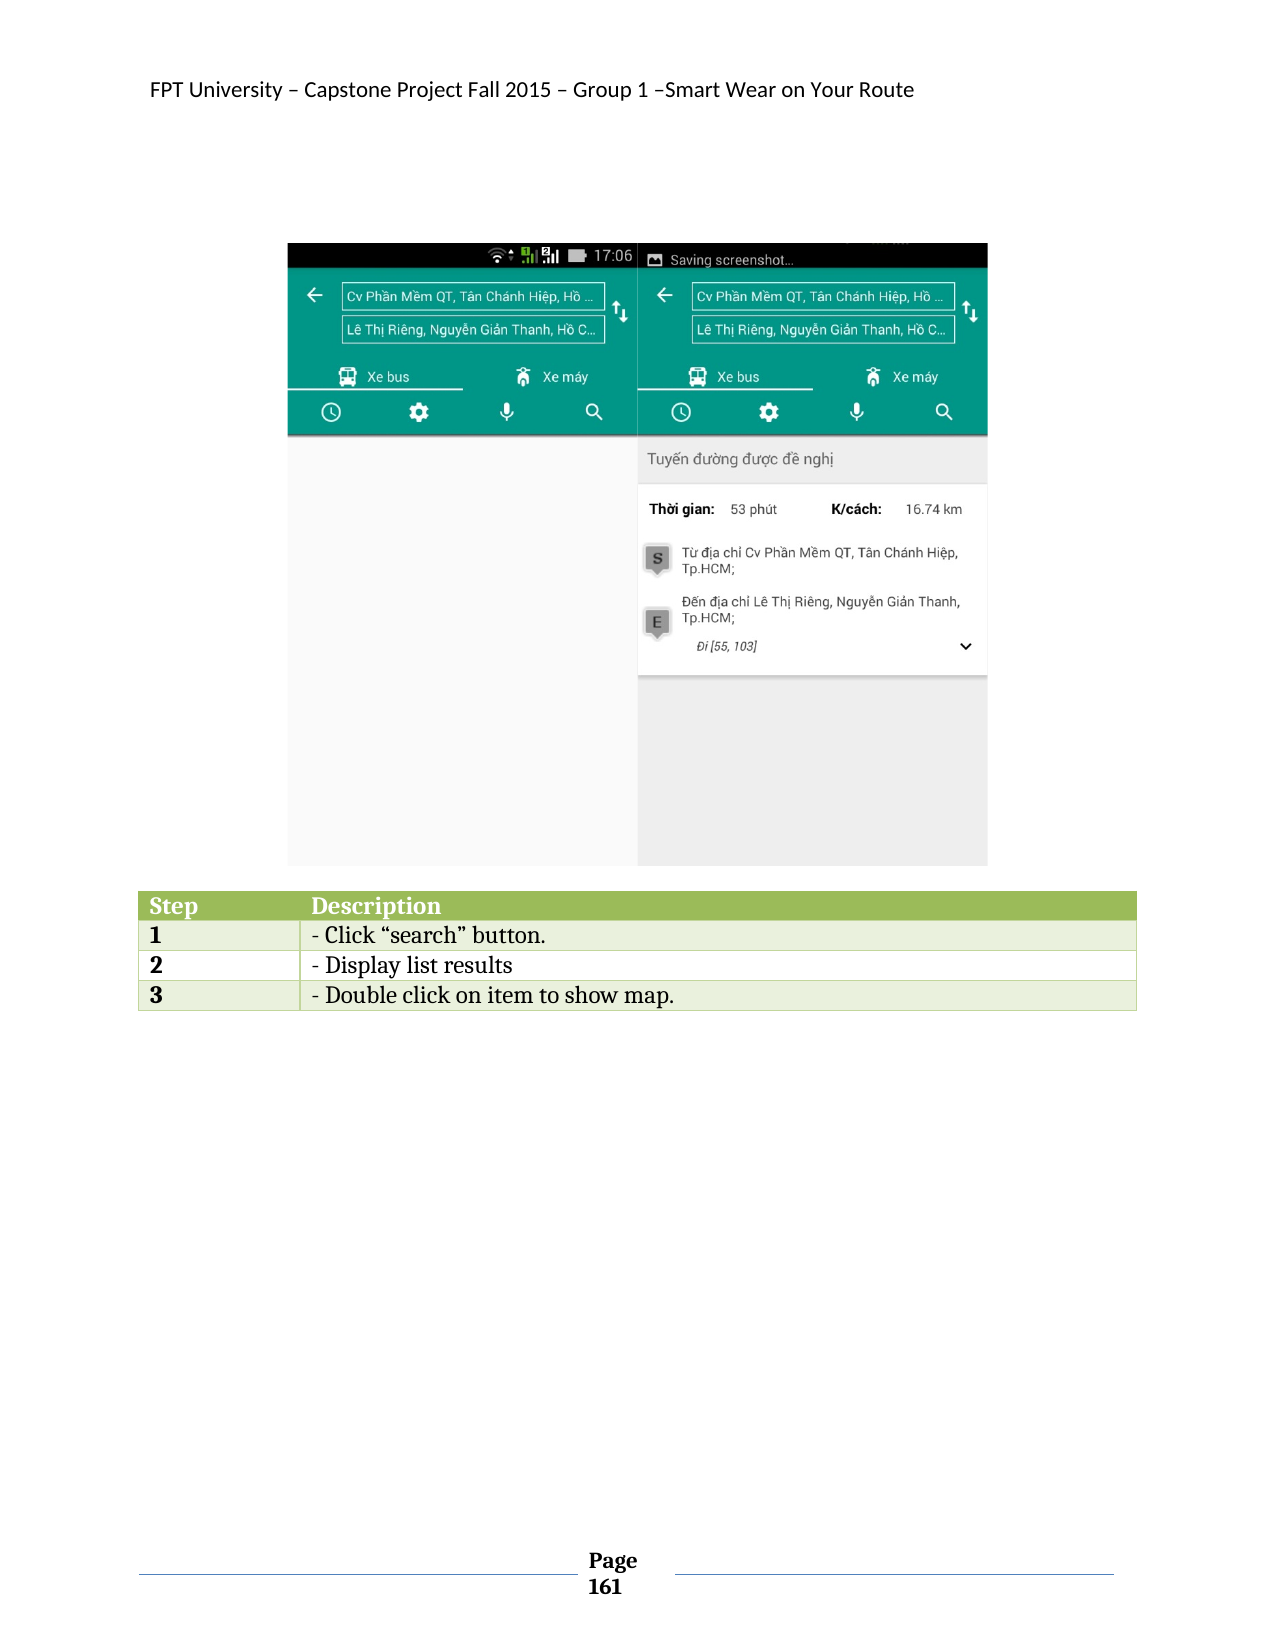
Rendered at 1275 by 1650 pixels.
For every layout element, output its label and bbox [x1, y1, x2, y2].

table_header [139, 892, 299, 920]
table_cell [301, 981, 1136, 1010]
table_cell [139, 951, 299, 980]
picture [287, 243, 988, 866]
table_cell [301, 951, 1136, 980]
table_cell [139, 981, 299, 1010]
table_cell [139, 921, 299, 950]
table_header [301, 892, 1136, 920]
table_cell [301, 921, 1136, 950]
